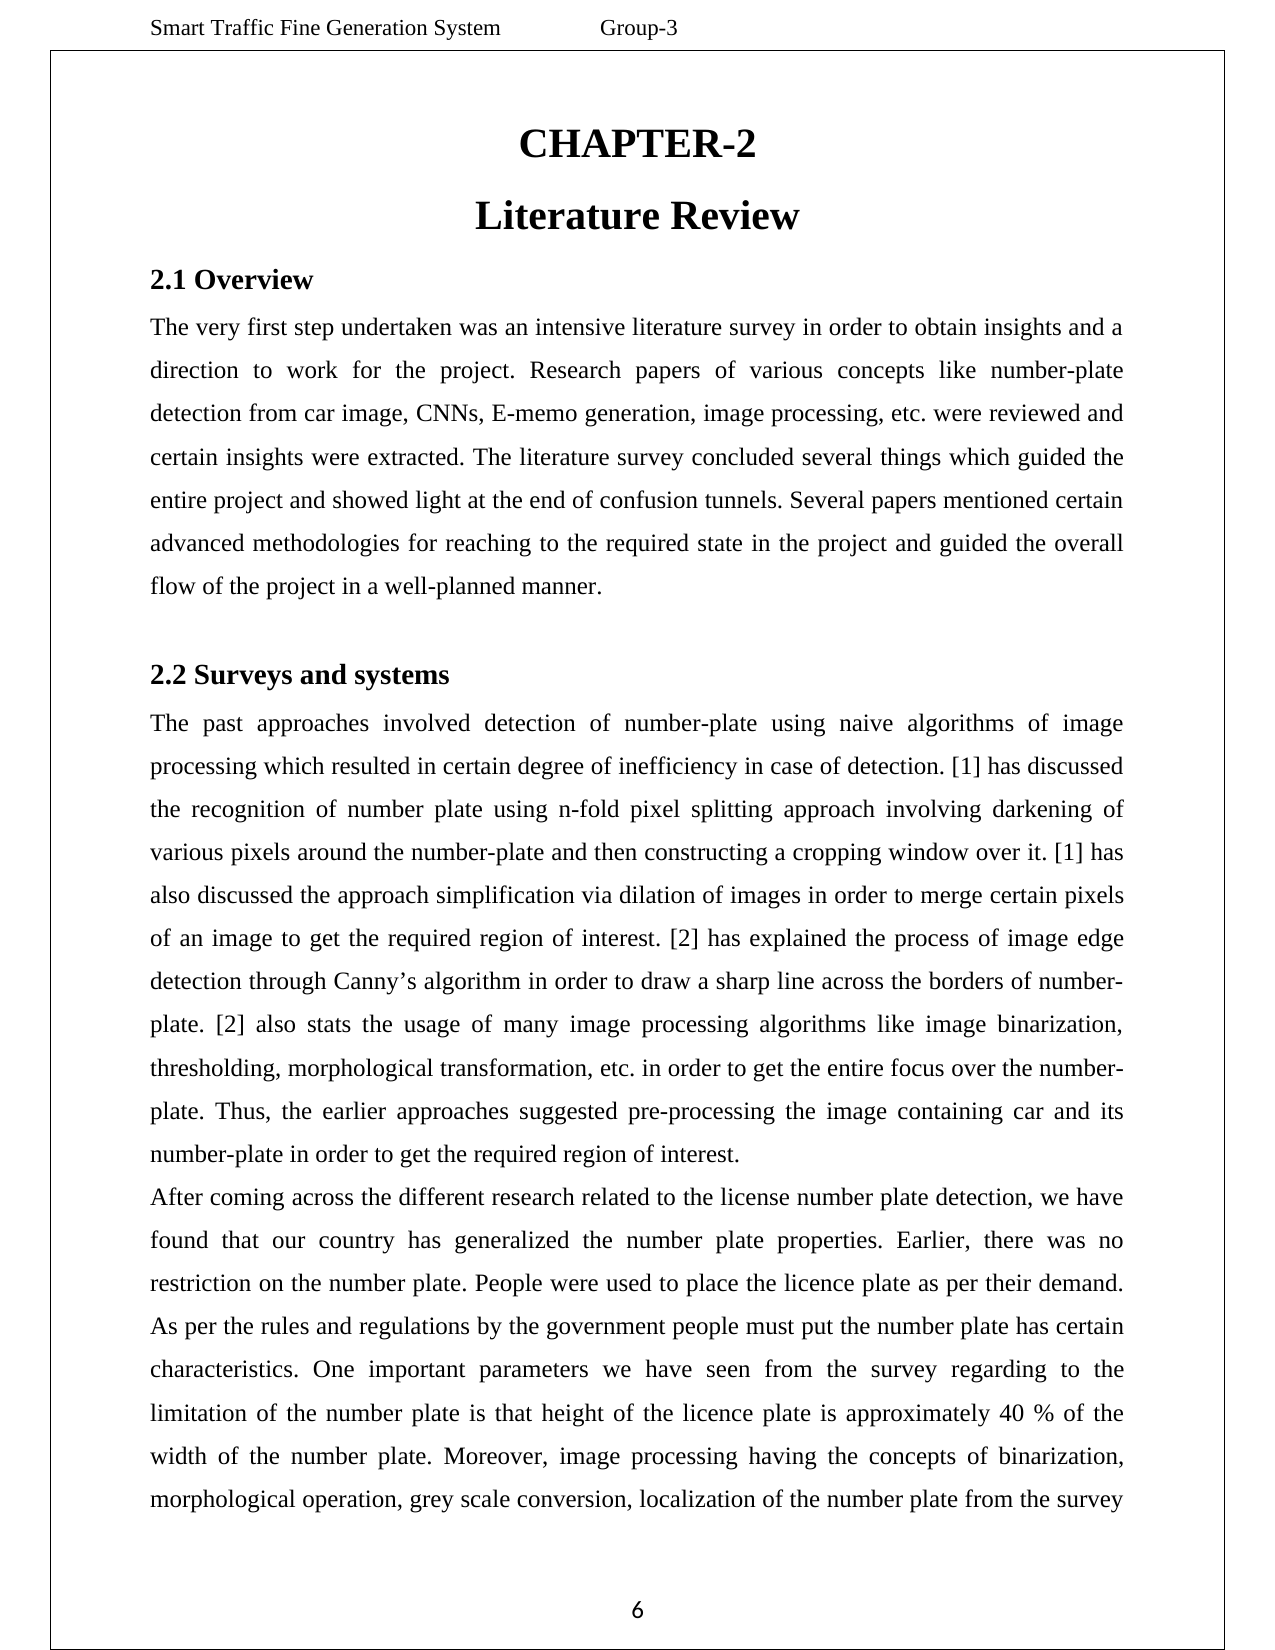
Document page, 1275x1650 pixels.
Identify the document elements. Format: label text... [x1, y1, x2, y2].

text 2.2 Surveys and systems [150, 657, 1125, 691]
text Literature Review [150, 190, 1125, 238]
text The past approaches involved detection of number-plate using naive algorithms of image processing which resulted in certain degree of inefficiency in case of detection. [1] has discussed the recognition of number plate using n-fold pixel splitting approach involving darkening of various pixels around the number-plate and then constructing a cropping window over it. [1] has also discussed the approach simplification via dilation of images in order to merge certain pixels of an image to get the required region of interest. [2] has explained the process of image edge detection through Canny’s algorithm in order to draw a sharp line across the borders of number-plate. [2] also stats the usage of many image processing algorithms like image binarization, thresholding, morphological transformation, etc. in order to get the entire focus over the number-plate. Thus, the earlier approaches suggested pre-processing the image containing car and its number-plate in order to get the required region of interest. [150, 708, 1125, 1168]
text 2.1 Overview [150, 262, 1125, 296]
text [150, 1182, 1125, 1513]
text The very first step undertaken was an intensive literature survey in order to obtain insights and a direction to work for the project. Research papers of various concepts like number-plate detection from car image, CNNs, E-memo generation, image processing, etc. were reviewed and certain insights were extracted. The literature survey concluded several things which guided the entire project and showed light at the end of confusion tunnels. Several papers mentioned certain advanced methodologies for reaching to the required state in the project and guided the overall flow of the project in a well-planned manner. [150, 312, 1125, 600]
text CHAPTER-2 [150, 118, 1125, 166]
